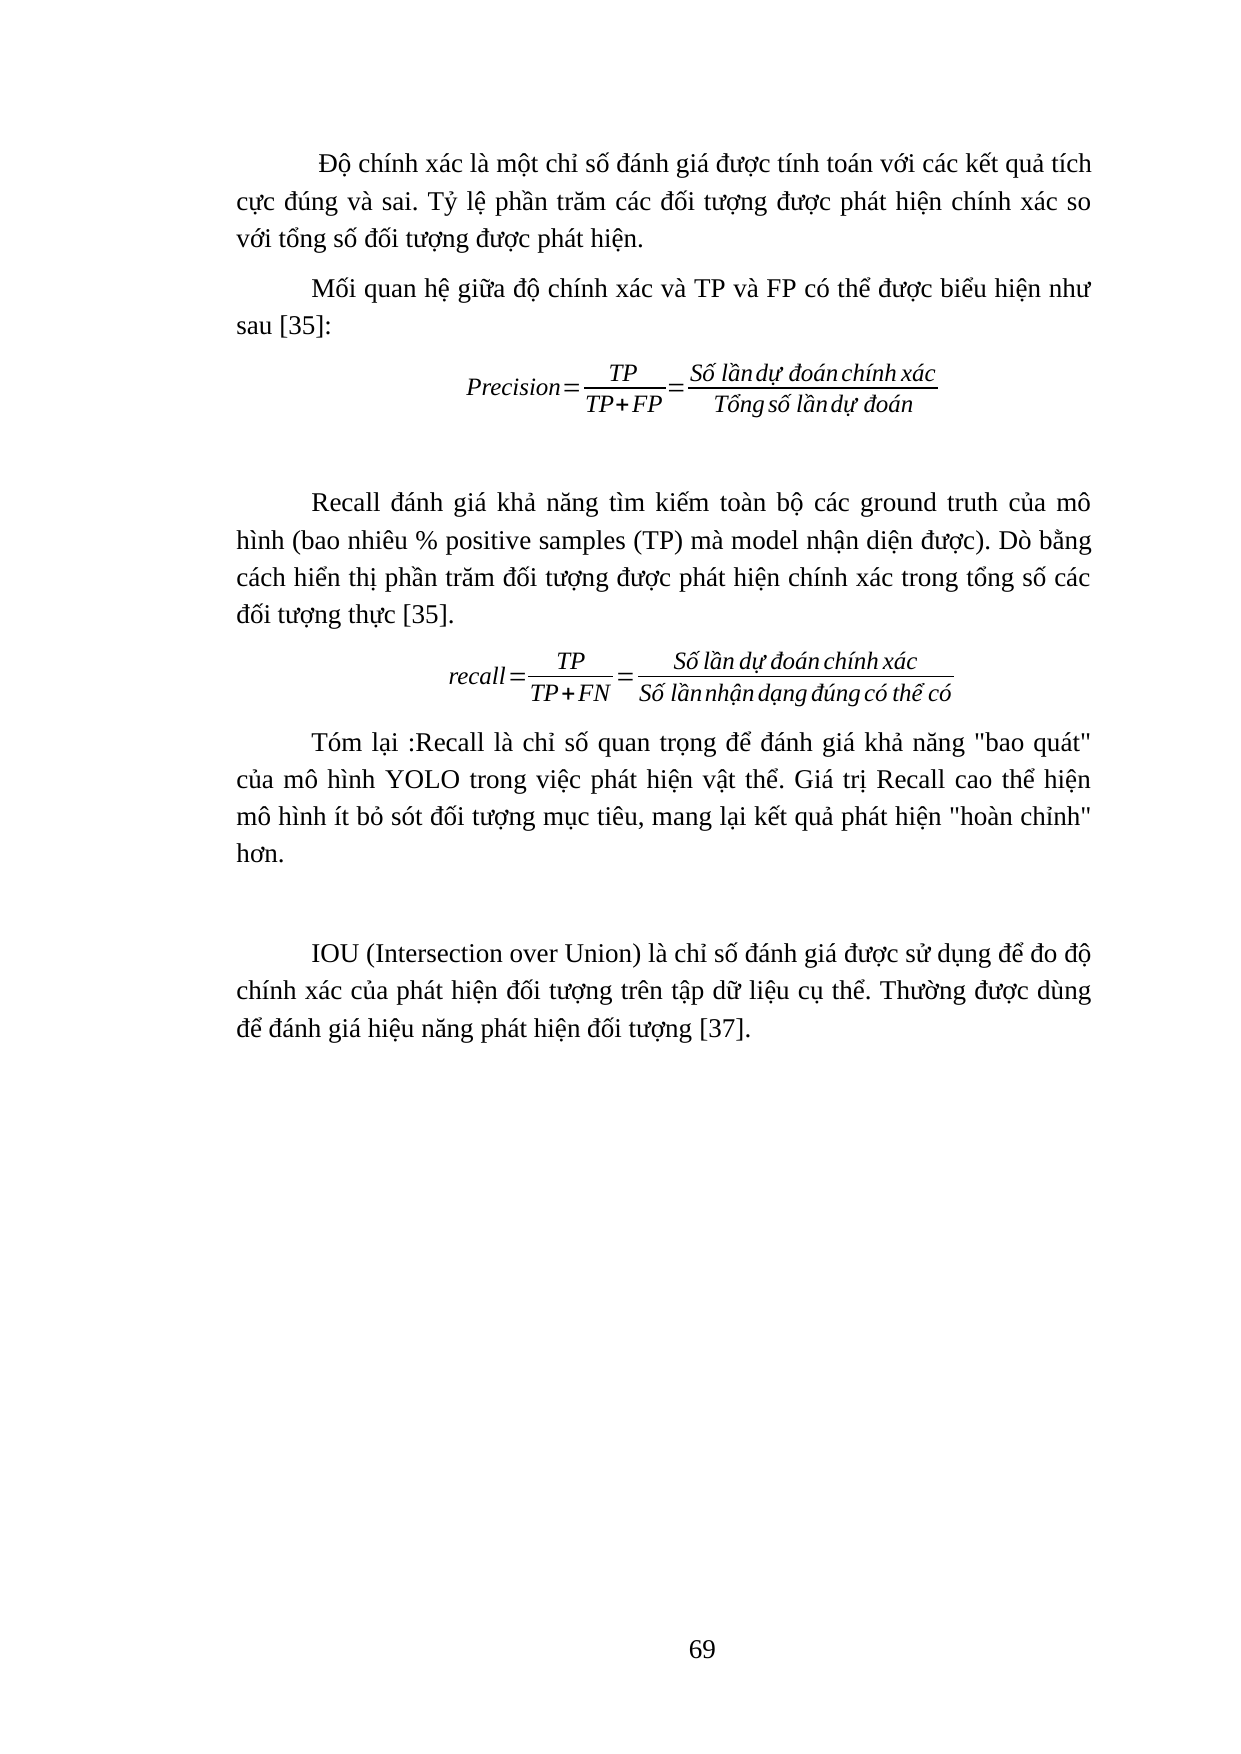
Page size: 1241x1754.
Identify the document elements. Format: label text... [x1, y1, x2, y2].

text Độ chính xác là một chỉ số đánh giá được tính toán với các kết quả tích cực đúng và sai. Tỷ lệ phần trăm các đối tượng được phát hiện chính xác so với tổng số đối tượng được phát hiện. [236, 148, 1093, 253]
text Mối quan hệ giữa độ chính xác và TP và FP có thể được biểu hiện như sau [35]: [236, 272, 1093, 340]
text Recall đánh giá khả năng tìm kiếm toàn bộ các ground truth của mô hình (bao nhiêu % positive samples (TP) mà model nhận diện được). Dò bằng cách hiển thị phần trăm đối tượng được phát hiện chính xác trong tổng số các đối tượng thực [35]. [236, 486, 1093, 629]
text Tóm lại :Recall là chỉ số quan trọng để đánh giá khả năng "bao quát" của mô hình YOLO trong việc phát hiện vật thể. Giá trị Recall cao thể hiện mô hình ít bỏ sót đối tượng mục tiêu, mang lại kết quả phát hiện "hoàn chỉnh" hơn. [236, 726, 1093, 869]
text IOU (Intersection over Union) là chỉ số đánh giá được sử dụng để đo độ chính xác của phát hiện đối tượng trên tập dữ liệu cụ thể. Thường được dùng để đánh giá hiệu năng phát hiện đối tượng [37]. [236, 937, 1093, 1043]
